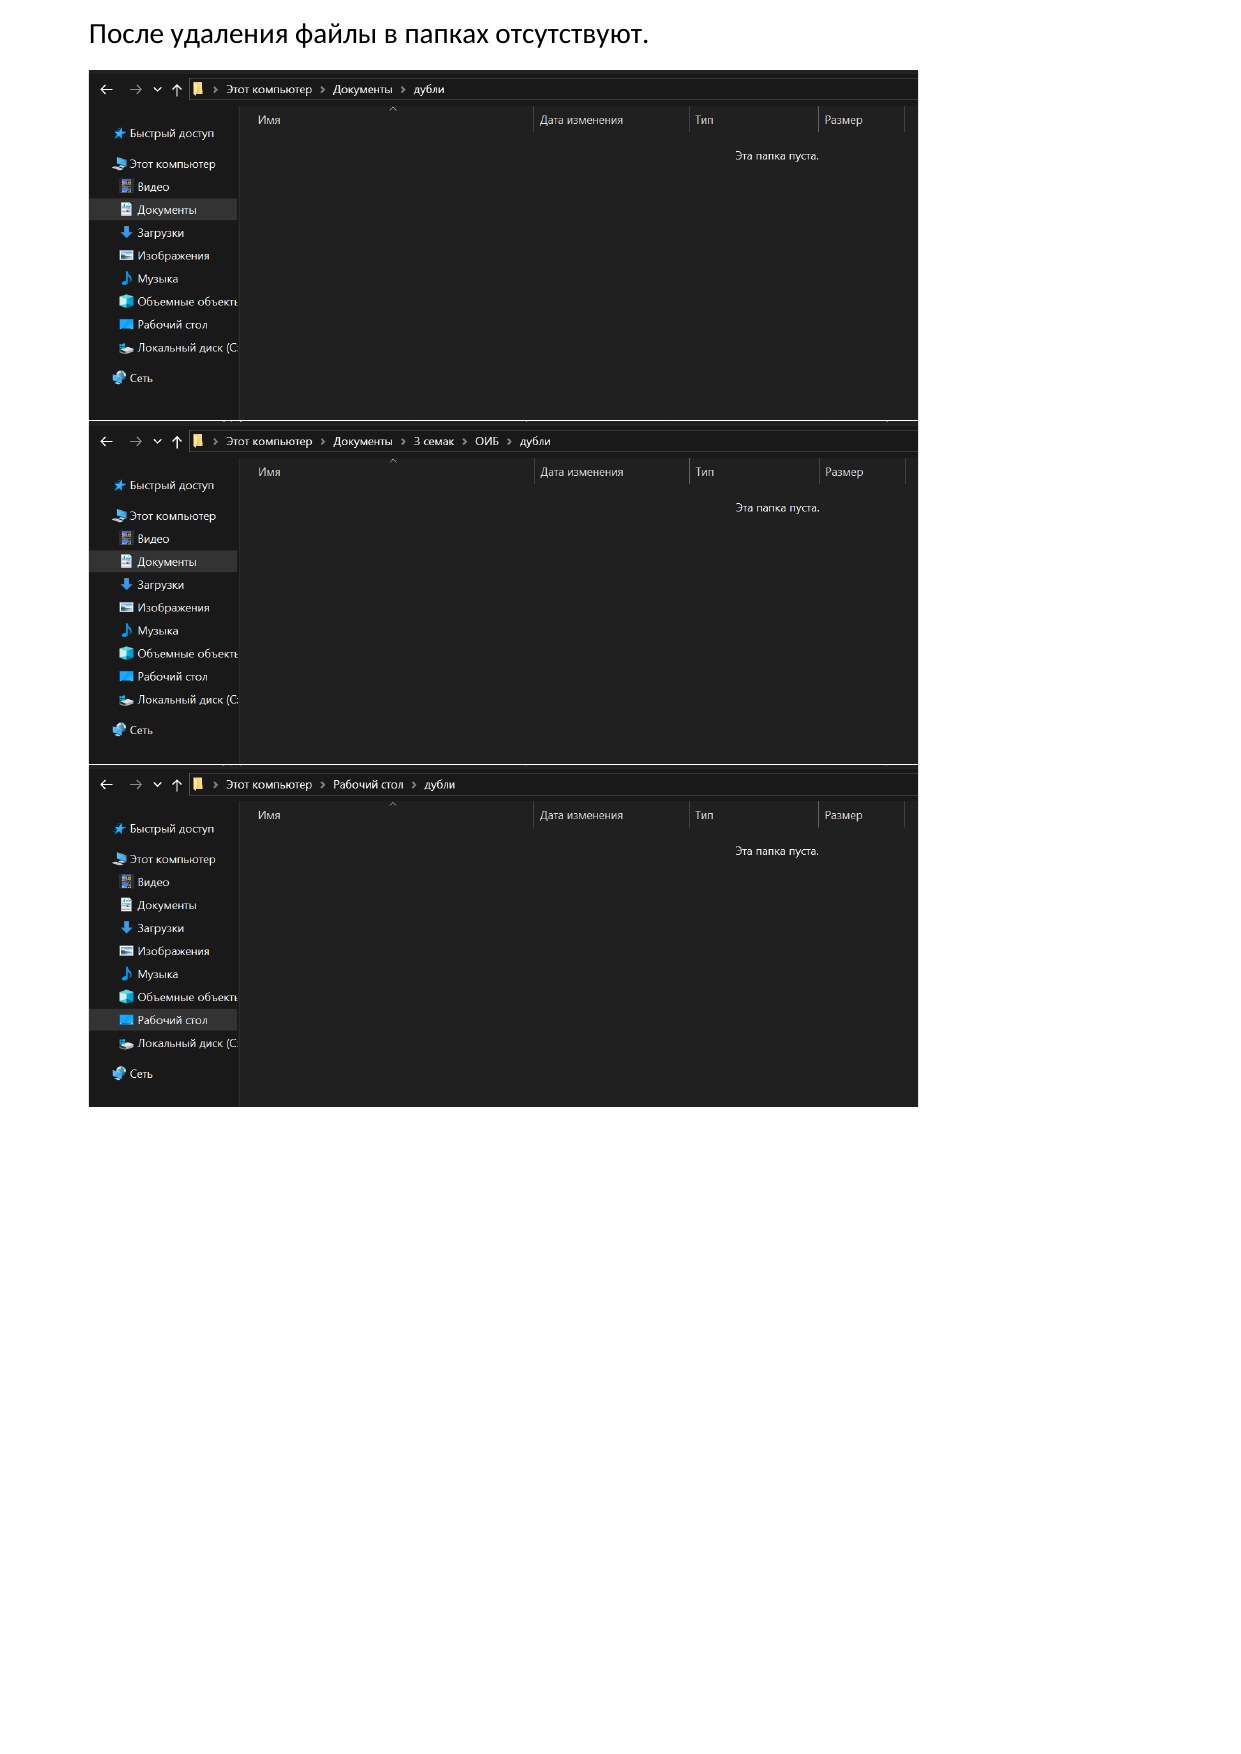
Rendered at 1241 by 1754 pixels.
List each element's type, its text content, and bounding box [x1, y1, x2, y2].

picture [88, 765, 919, 1107]
picture [88, 421, 919, 764]
picture [88, 70, 919, 420]
text После удаления файлы в папках отсутствуют. [89, 15, 1152, 50]
